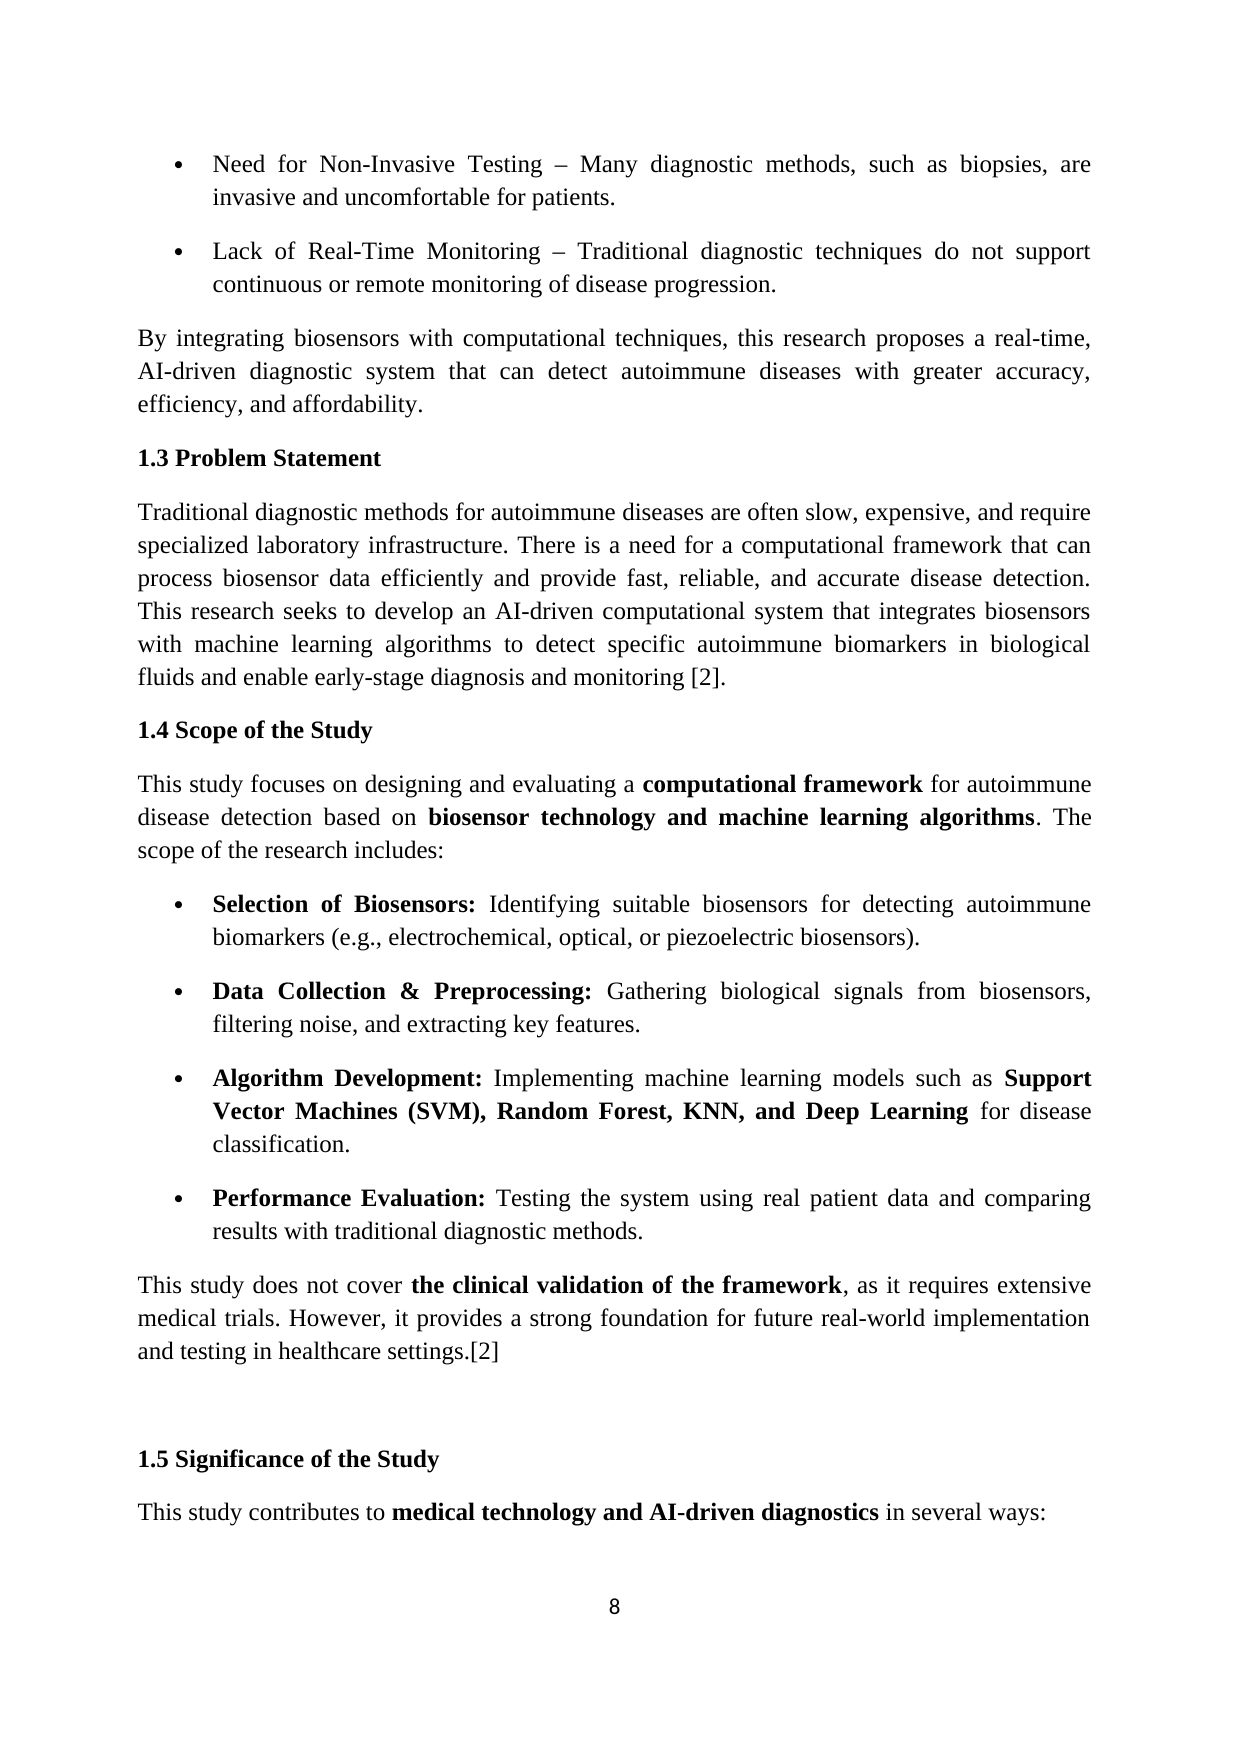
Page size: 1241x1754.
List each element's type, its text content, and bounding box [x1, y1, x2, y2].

text This study focuses on designing and evaluating a computational framework for autoimmune disease detection based on biosensor technology and machine learning algorithms. The scope of the research includes: [137, 769, 1092, 864]
text 1.4 Scope of the Study [137, 716, 1092, 744]
list Selection of Biosensors: Identifying suitable biosensors for detecting autoimmune biomarkers (e.g., electrochemical, optical, or piezoelectric biosensors). [175, 889, 1092, 951]
text By integrating biosensors with computational techniques, this research proposes a real-time, AI-driven diagnostic system that can detect autoimmune diseases with greater accuracy, efficiency, and affordability. [137, 323, 1092, 418]
list Performance Evaluation: Testing the system using real patient data and comparing results with traditional diagnostic methods. [175, 1183, 1092, 1245]
list Algorithm Development: Implementing machine learning models such as Support Vector Machines (SVM), Random Forest, KNN, and Deep Learning for disease classification. [175, 1063, 1092, 1158]
text This study does not cover the clinical validation of the framework, as it requires extensive medical trials. However, it provides a strong foundation for future real-world implementation and testing in healthcare settings.[2] [137, 1270, 1092, 1365]
list Need for Non-Invasive Testing – Many diagnostic methods, such as biopsies, are invasive and uncomfortable for patients. [175, 149, 1092, 211]
list Lack of Real-Time Monitoring – Traditional diagnostic techniques do not support continuous or remote monitoring of disease progression. [175, 236, 1092, 298]
text Traditional diagnostic methods for autoimmune diseases are often slow, expensive, and require specialized laboratory infrastructure. There is a need for a computational framework that can process biosensor data efficiently and provide fast, reliable, and accurate disease detection. This research seeks to develop an AI-driven computational system that integrates biosensors with machine learning algorithms to detect specific autoimmune biomarkers in biological fluids and enable early-stage diagnosis and monitoring [2]. [137, 497, 1092, 691]
text This study contributes to medical technology and AI-driven diagnostics in several ways: [137, 1497, 1092, 1526]
text 1.5 Significance of the Study [137, 1444, 1092, 1472]
text 1.3 Problem Statement [137, 443, 1092, 472]
list Data Collection & Preprocessing: Gathering biological signals from biosensors, filtering noise, and extracting key features. [175, 976, 1092, 1038]
